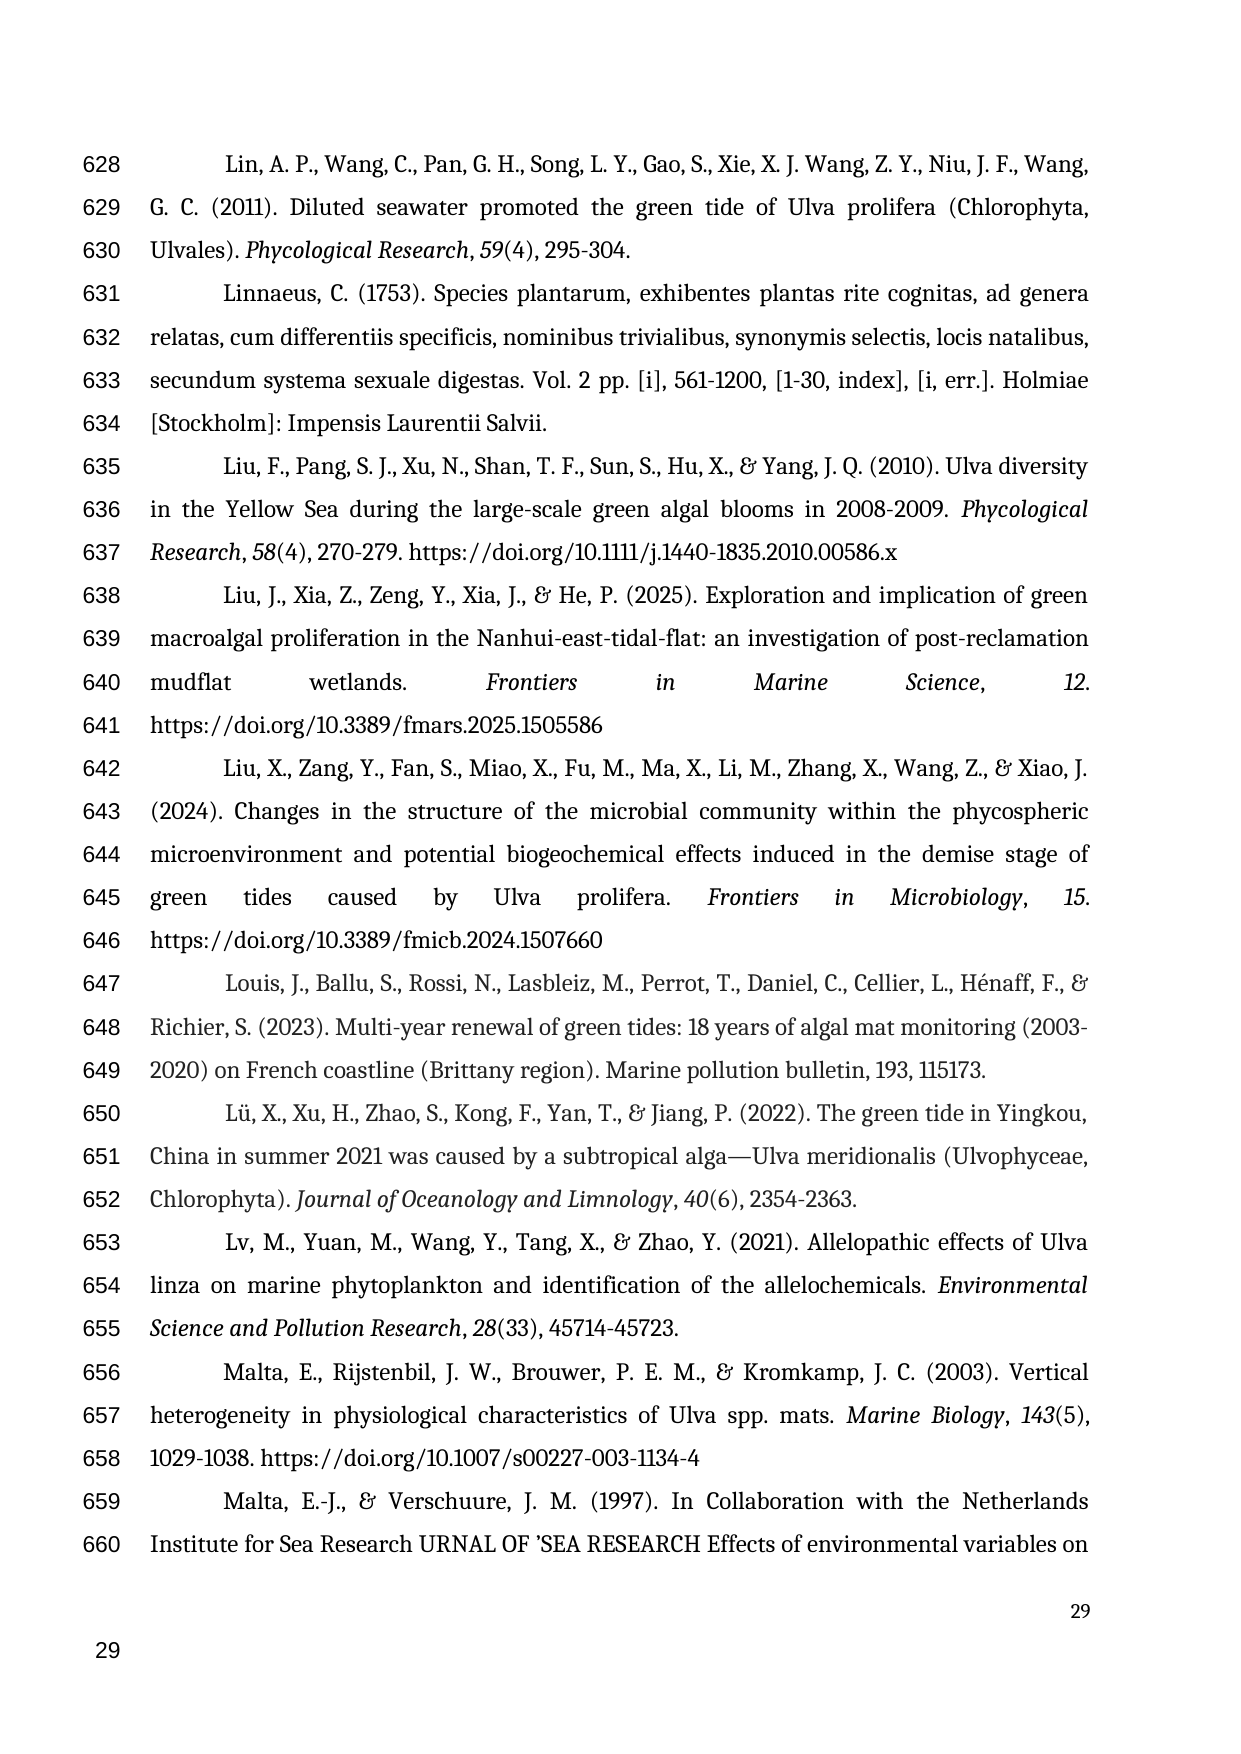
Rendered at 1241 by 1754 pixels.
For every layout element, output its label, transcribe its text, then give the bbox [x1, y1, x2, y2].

text Liu, X., Zang, Y., Fan, S., Miao, X., Fu, M., Ma, X., Li, M., Zhang, X., Wang, Z., & Xiao, J. (2024). Changes in the structure of the microbial community within the phycospheric microenvironment and potential biogeochemical effects induced in the demise stage of green tides caused by Ulva prolifera. Frontiers in Microbiology, 15. https://doi.org/10.3389/fmicb.2024.1507660 [150, 754, 1090, 955]
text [150, 1487, 1090, 1559]
text Linnaeus, C. (1753). Species plantarum, exhibentes plantas rite cognitas, ad genera relatas, cum differentiis specificis, nominibus trivialibus, synonymis selectis, locis natalibus, secundum systema sexuale digestas. Vol. 2 pp. [i], 561-1200, [1-30, index], [i, err.]. Holmiae [Stockholm]: Impensis Laurentii Salvii. [150, 279, 1090, 437]
text Lv, M., Yuan, M., Wang, Y., Tang, X., & Zhao, Y. (2021). Allelopathic effects of Ulva linza on marine phytoplankton and identification of the allelochemicals. Environmental Science and Pollution Research, 28(33), 45714-45723. [150, 1228, 1090, 1343]
text Lin, A. P., Wang, C., Pan, G. H., Song, L. Y., Gao, S., Xie, X. J. Wang, Z. Y., Niu, J. F., Wang, G. C. (2011). Diluted seawater promoted the green tide of Ulva prolifera (Chlorophyta, Ulvales). Phycological Research, 59(4), 295-304. [150, 150, 1090, 265]
text Malta, E., Rijstenbil, J. W., Brouwer, P. E. M., & Kromkamp, J. C. (2003). Vertical heterogeneity in physiological characteristics of Ulva spp. mats. Marine Biology, 143(5), 1029-1038. https://doi.org/10.1007/s00227-003-1134-4 [150, 1357, 1090, 1472]
text Liu, F., Pang, S. J., Xu, N., Shan, T. F., Sun, S., Hu, X., & Yang, J. Q. (2010). Ulva diversity in the Yellow Sea during the large-scale green algal blooms in 2008-2009. Phycological Research, 58(4), 270-279. https://doi.org/10.1111/j.1440-1835.2010.00586.x [150, 452, 1090, 567]
text Lü, X., Xu, H., Zhao, S., Kong, F., Yan, T., & Jiang, P. (2022). The green tide in Yingkou, China in summer 2021 was caused by a subtropical alga—Ulva meridionalis (Ulvophyceae, Chlorophyta). Journal of Oceanology and Limnology, 40(6), 2354-2363. [150, 1099, 1090, 1214]
text Louis, J., Ballu, S., Rossi, N., Lasbleiz, M., Perrot, T., Daniel, C., Cellier, L., Hénaff, F., & Richier, S. (2023). Multi-year renewal of green tides: 18 years of algal mat monitoring (2003-2020) on French coastline (Brittany region). Marine pollution bulletin, 193, 115173. [150, 969, 1090, 1084]
text Liu, J., Xia, Z., Zeng, Y., Xia, J., & He, P. (2025). Exploration and implication of green macroalgal proliferation in the Nanhui-east-tidal-flat: an investigation of post-reclamation mudflat wetlands. Frontiers in Marine Science, 12. https://doi.org/10.3389/fmars.2025.1505586 [150, 581, 1090, 739]
